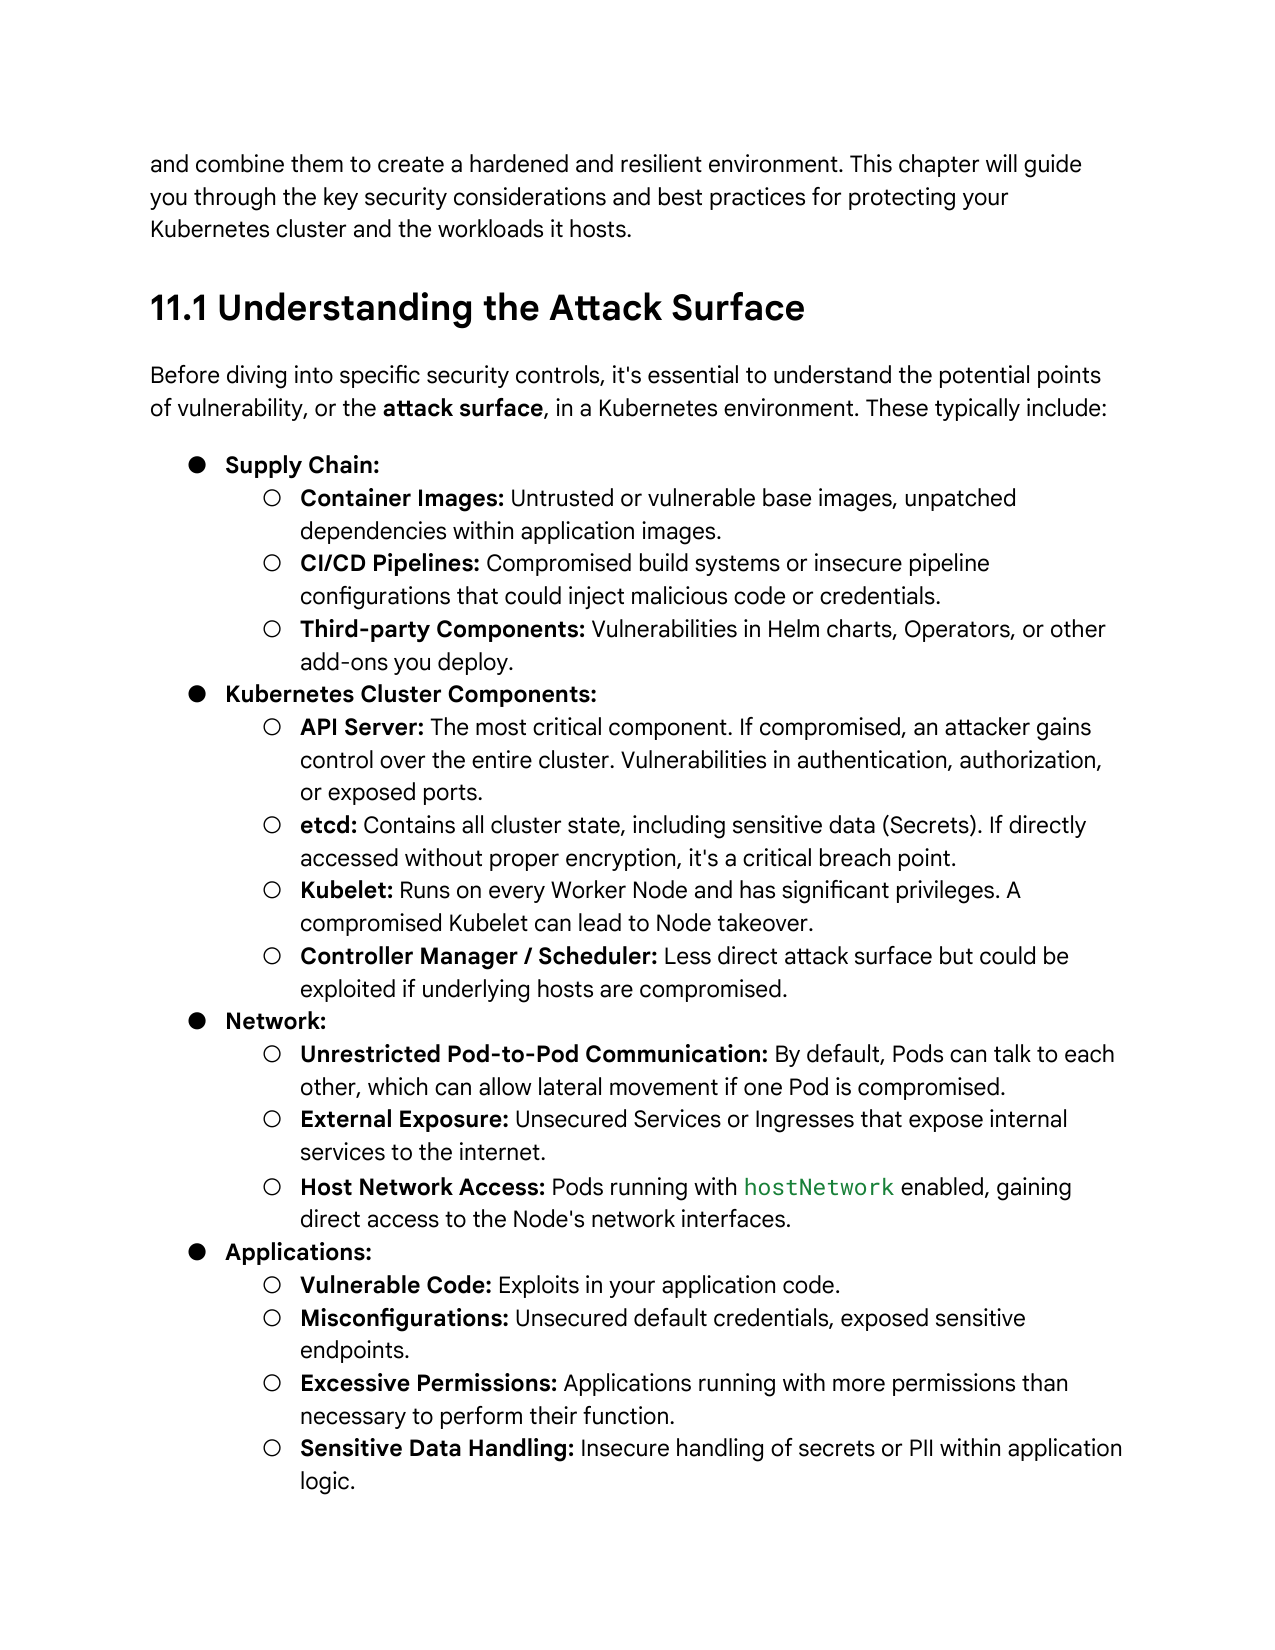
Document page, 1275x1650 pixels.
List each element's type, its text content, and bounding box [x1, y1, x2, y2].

text Before diving into specific security controls, it's essential to understand the potential points of vulnerability, or the attack surface, in a Kubernetes environment. These typically include: [150, 361, 1125, 423]
list Excessive Permissions: Applications running with more permissions than necessary to perform their function. [262, 1369, 1125, 1431]
list Applications: [187, 1238, 1125, 1267]
subtitle 11.1 Understanding the Attack Surface [150, 286, 1125, 330]
list Unrestricted Pod-to-Pod Communication: By default, Pods can talk to each other, which can allow lateral movement if one Pod is compromised. [262, 1040, 1125, 1102]
list Host Network Access: Pods running with hostNetwork enabled, gaining direct access to the Node's network interfaces. [262, 1171, 1125, 1234]
list Container Images: Untrusted or vulnerable base images, unpatched dependencies within application images. [262, 484, 1125, 546]
list etcd: Contains all cluster state, including sensitive data (Secrets). If directly accessed without proper encryption, it's a critical breach point. [262, 811, 1125, 873]
list Vulnerable Code: Exploits in your application code. [262, 1271, 1125, 1300]
list API Server: The most critical component. If compromised, an attacker gains control over the entire cluster. Vulnerabilities in authentication, authorization, or exposed ports. [262, 713, 1125, 807]
list Kubernetes Cluster Components: [187, 681, 1125, 709]
list Third-party Components: Vulnerabilities in Helm charts, Operators, or other add-ons you deploy. [262, 615, 1125, 677]
list Sensitive Data Handling: Insecure handling of secrets or PII within application logic. [262, 1435, 1125, 1496]
list Supply Chain: [187, 452, 1125, 480]
list Misconfigurations: Unsecured default credentials, exposed sensitive endpoints. [262, 1304, 1125, 1365]
list Controller Manager / Scheduler: Less direct attack surface but could be exploited if underlying hosts are compromised. [262, 942, 1125, 1004]
list External Exposure: Unsecured Services or Ingresses that expose internal services to the internet. [262, 1106, 1125, 1167]
list Network: [187, 1008, 1125, 1036]
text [150, 150, 1125, 244]
list Kubelet: Runs on every Worker Node and has significant privileges. A compromised Kubelet can lead to Node takeover. [262, 877, 1125, 938]
list CI/CD Pipelines: Compromised build systems or insecure pipeline configurations that could inject malicious code or credentials. [262, 550, 1125, 611]
